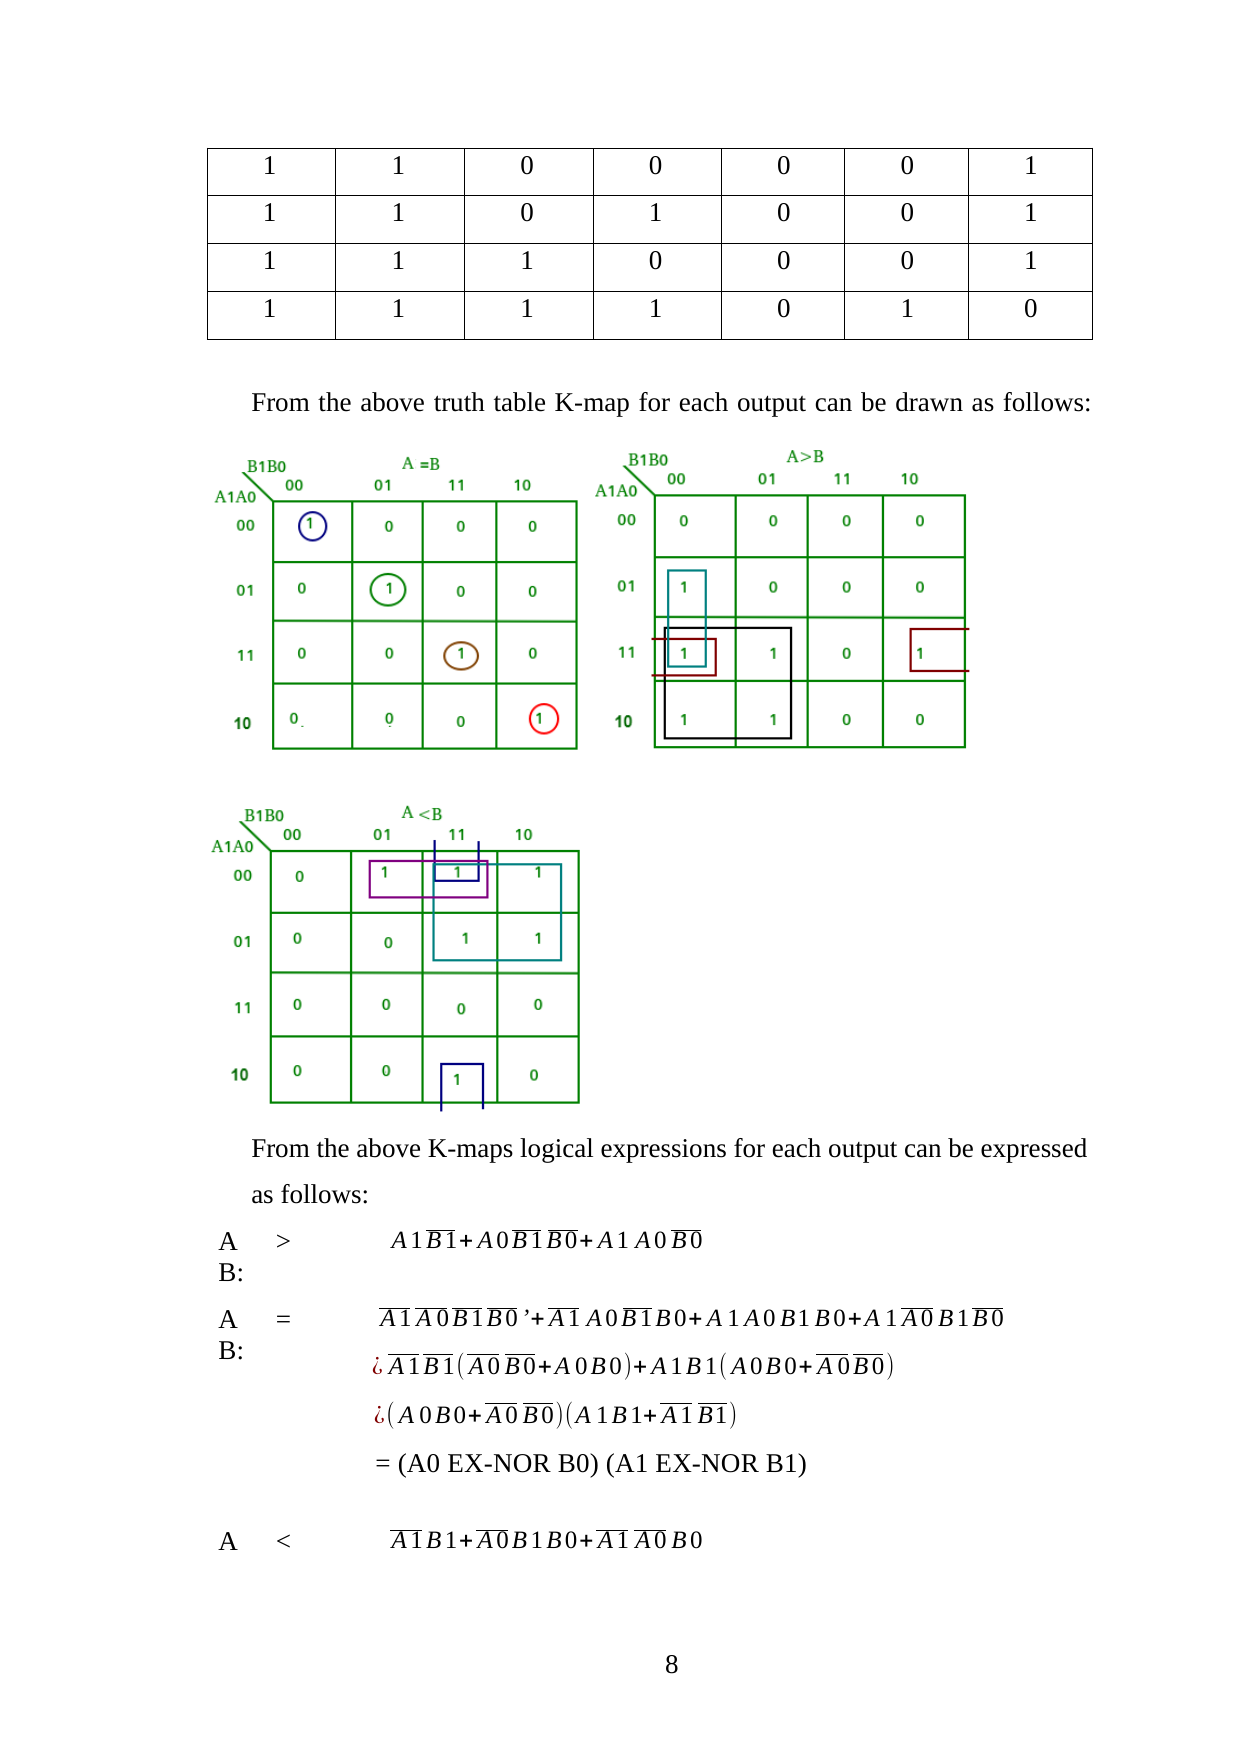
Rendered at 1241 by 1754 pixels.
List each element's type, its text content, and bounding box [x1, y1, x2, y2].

table_cell 0 [594, 244, 721, 291]
table_cell 0 [722, 149, 844, 195]
table_cell 0 [845, 196, 968, 243]
picture [206, 787, 604, 1117]
table_cell 1 [845, 292, 968, 338]
table_cell 1 [465, 244, 593, 291]
picture [206, 432, 986, 766]
table_cell A < B: [207, 1525, 302, 1572]
table_cell 1 [208, 244, 335, 291]
text as follows: [207, 1178, 1092, 1209]
table_cell 1 [208, 196, 335, 243]
table_cell A = B: [207, 1303, 302, 1525]
table_cell 1 [969, 149, 1092, 195]
table_cell 1 [336, 196, 464, 243]
table_cell 1 [336, 244, 464, 291]
table_header A > B: [207, 1225, 302, 1303]
table_cell 1 [465, 292, 593, 338]
table_cell 1 [336, 149, 464, 195]
table_cell 0 [845, 244, 968, 291]
table_cell 0 [465, 196, 593, 243]
table_cell 1 [208, 292, 335, 338]
table_cell = (A0 EX-NOR B0) (A1 EX-NOR B1) [302, 1303, 1093, 1525]
table_cell 0 [722, 196, 844, 243]
table_cell 1 [594, 196, 721, 243]
text From the above K-maps logical expressions for each output can be expressed [207, 1132, 1092, 1163]
table_cell 1 [969, 244, 1092, 291]
table_cell 0 [722, 292, 844, 338]
table_cell 1 [336, 292, 464, 338]
table_cell 1 [594, 292, 721, 338]
table_cell 0 [722, 244, 844, 291]
table_cell 1 [969, 196, 1092, 243]
table_cell 0 [594, 149, 721, 195]
table_cell 0 [969, 292, 1092, 338]
table_cell 0 [465, 149, 593, 195]
table_cell [302, 1525, 1093, 1572]
table_cell 0 [845, 149, 968, 195]
table_header [302, 1225, 1093, 1303]
table_cell 1 [208, 149, 335, 195]
